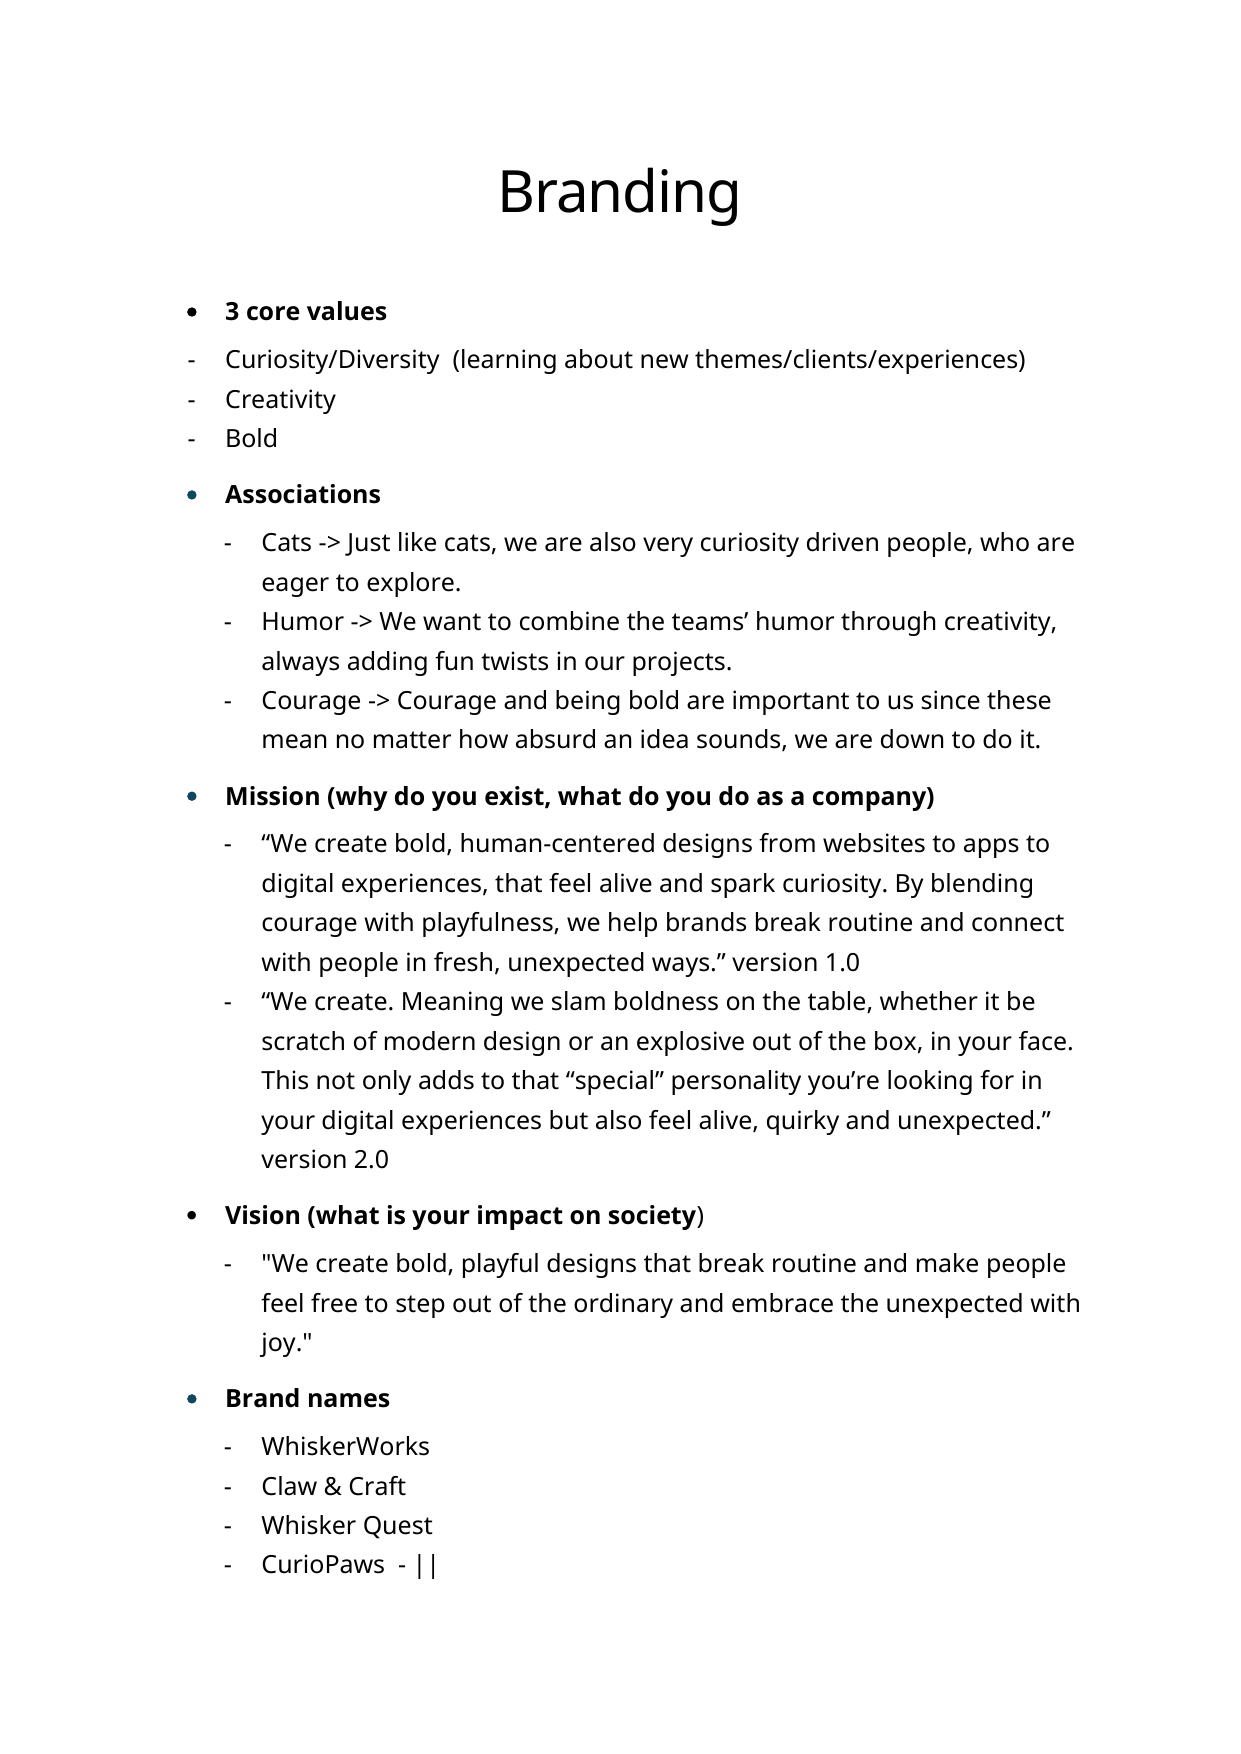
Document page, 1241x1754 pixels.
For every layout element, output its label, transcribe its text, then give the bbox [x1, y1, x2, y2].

subtitle Vision (what is your impact on society) [187, 1198, 1090, 1232]
list Cats -> Just like cats, we are also very curiosity driven people, who are eager to explore. [224, 525, 1090, 598]
list Creativity [187, 381, 1090, 415]
list Claw & Craft [224, 1468, 1090, 1502]
subtitle Mission (why do you exist, what do you do as a company) [187, 778, 1090, 812]
list WhiskerWorks [224, 1429, 1090, 1463]
subtitle Brand names [187, 1381, 1090, 1415]
list “We create. Meaning we slam boldness on the table, whether it be scratch of modern design or an explosive out of the box, in your face. This not only adds to that “special” personality you’re looking for in your digital experiences but also feel alive, quirky and unexpected.” version 2.0 [224, 984, 1090, 1176]
list Bold [187, 421, 1090, 455]
list CurioPaws - || [224, 1547, 1090, 1581]
list Courage -> Courage and being bold are important to us since these mean no matter how absurd an idea sounds, we are down to do it. [224, 683, 1090, 756]
subtitle 3 core values [187, 294, 1090, 328]
list Curiosity/Diversity (learning about new themes/clients/experiences) [187, 342, 1090, 376]
list "We create bold, playful designs that break routine and make people feel free to step out of the ordinary and embrace the unexpected with joy." [224, 1246, 1090, 1359]
list Humor -> We want to combine the teams’ humor through creativity, always adding fun twists in our projects. [224, 604, 1090, 677]
list Whisker Quest [224, 1508, 1090, 1542]
subtitle Associations [187, 477, 1090, 511]
list “We create bold, human-centered designs from websites to apps to digital experiences, that feel alive and spark curiosity. By blending courage with playfulness, we help brands break routine and connect with people in fresh, unexpected ways.” version 1.0 [224, 826, 1090, 978]
title Branding [150, 150, 1090, 229]
